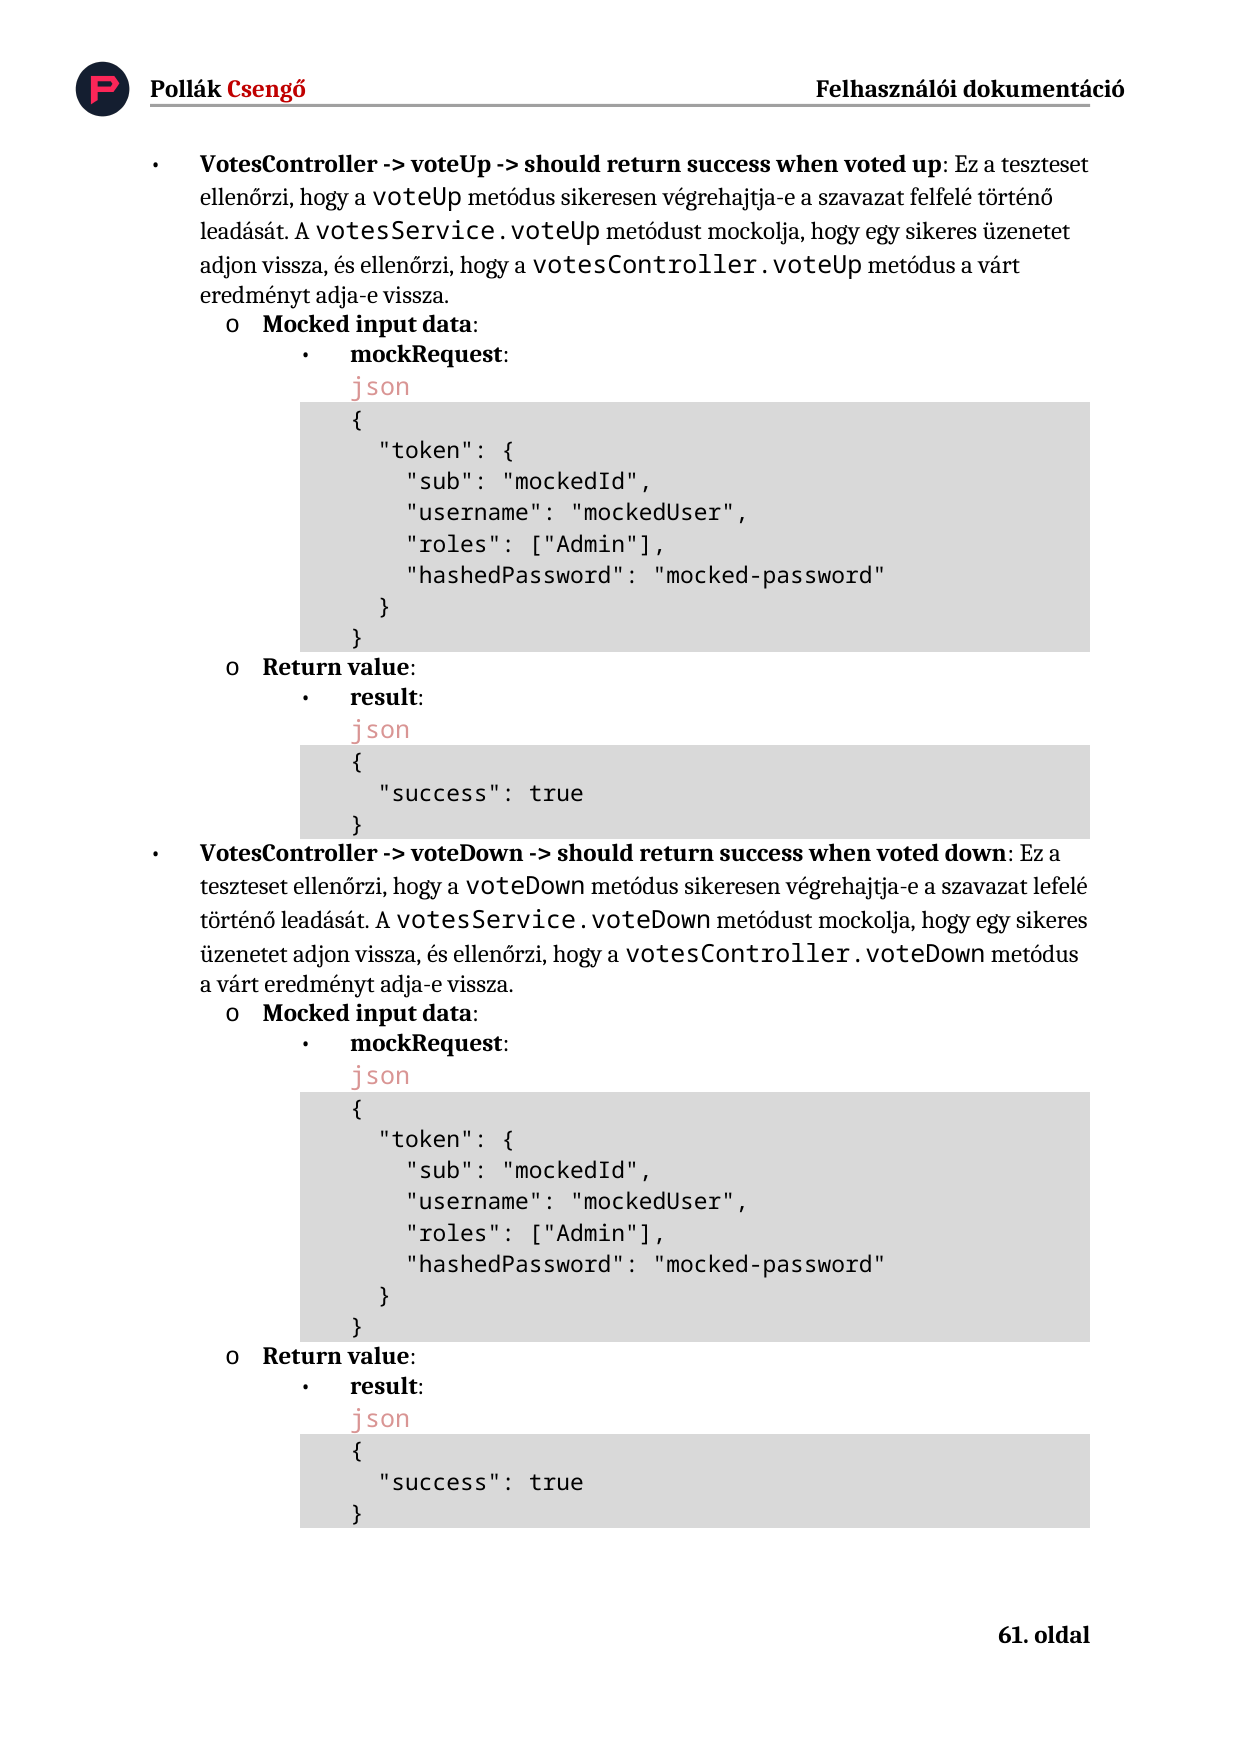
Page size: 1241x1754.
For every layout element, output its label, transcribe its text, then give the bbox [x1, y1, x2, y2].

list json [300, 1400, 1090, 1434]
list "hashedPassword": "mocked-password" [300, 559, 1090, 590]
list } [300, 1310, 1090, 1342]
list mockRequest: [300, 1029, 1090, 1057]
list "token": { [300, 1123, 1090, 1154]
list mockRequest: [300, 340, 1090, 368]
picture [71, 57, 132, 118]
list { [300, 402, 1090, 434]
list "roles": ["Admin"], [300, 527, 1090, 559]
list json [300, 368, 1090, 402]
list { [300, 745, 1090, 777]
list "token": { [300, 434, 1090, 465]
list Mocked input data: [225, 999, 1090, 1029]
list VotesController -> voteUp -> should return success when voted up: Ez a teszteset ellenőrzi, hogy a voteUp metódus sikeresen végrehajtja-e a szavazat felfelé történő leadását. A votesService.voteUp metódust mockolja, hogy egy sikeres üzenetet adjon vissza, és ellenőrzi, hogy a votesController.voteUp metódus a várt eredményt adja-e vissza. [150, 150, 1090, 310]
list } [300, 621, 1090, 652]
list } [300, 590, 1090, 621]
list } [300, 1279, 1090, 1310]
list { [300, 1434, 1090, 1466]
list "sub": "mockedId", [300, 1154, 1090, 1185]
list "username": "mockedUser", [300, 496, 1090, 527]
list } [300, 808, 1090, 839]
list "success": true [300, 777, 1090, 808]
list "username": "mockedUser", [300, 1185, 1090, 1217]
list result: [300, 682, 1090, 711]
list "roles": ["Admin"], [300, 1217, 1090, 1248]
list Mocked input data: [225, 310, 1090, 340]
list VotesController -> voteDown -> should return success when voted down: Ez a teszteset ellenőrzi, hogy a voteDown metódus sikeresen végrehajtja-e a szavazat lefelé történő leadását. A votesService.voteDown metódust mockolja, hogy egy sikeres üzenetet adjon vissza, és ellenőrzi, hogy a votesController.voteDown metódus a várt eredményt adja-e vissza. [150, 839, 1090, 999]
list json [300, 711, 1090, 745]
list "sub": "mockedId", [300, 465, 1090, 496]
list "success": true [300, 1466, 1090, 1497]
list Return value: [225, 1342, 1090, 1372]
list } [300, 1497, 1090, 1528]
list { [300, 1092, 1090, 1123]
list Return value: [225, 652, 1090, 682]
list result: [300, 1372, 1090, 1400]
list json [300, 1057, 1090, 1092]
list "hashedPassword": "mocked-password" [300, 1248, 1090, 1279]
